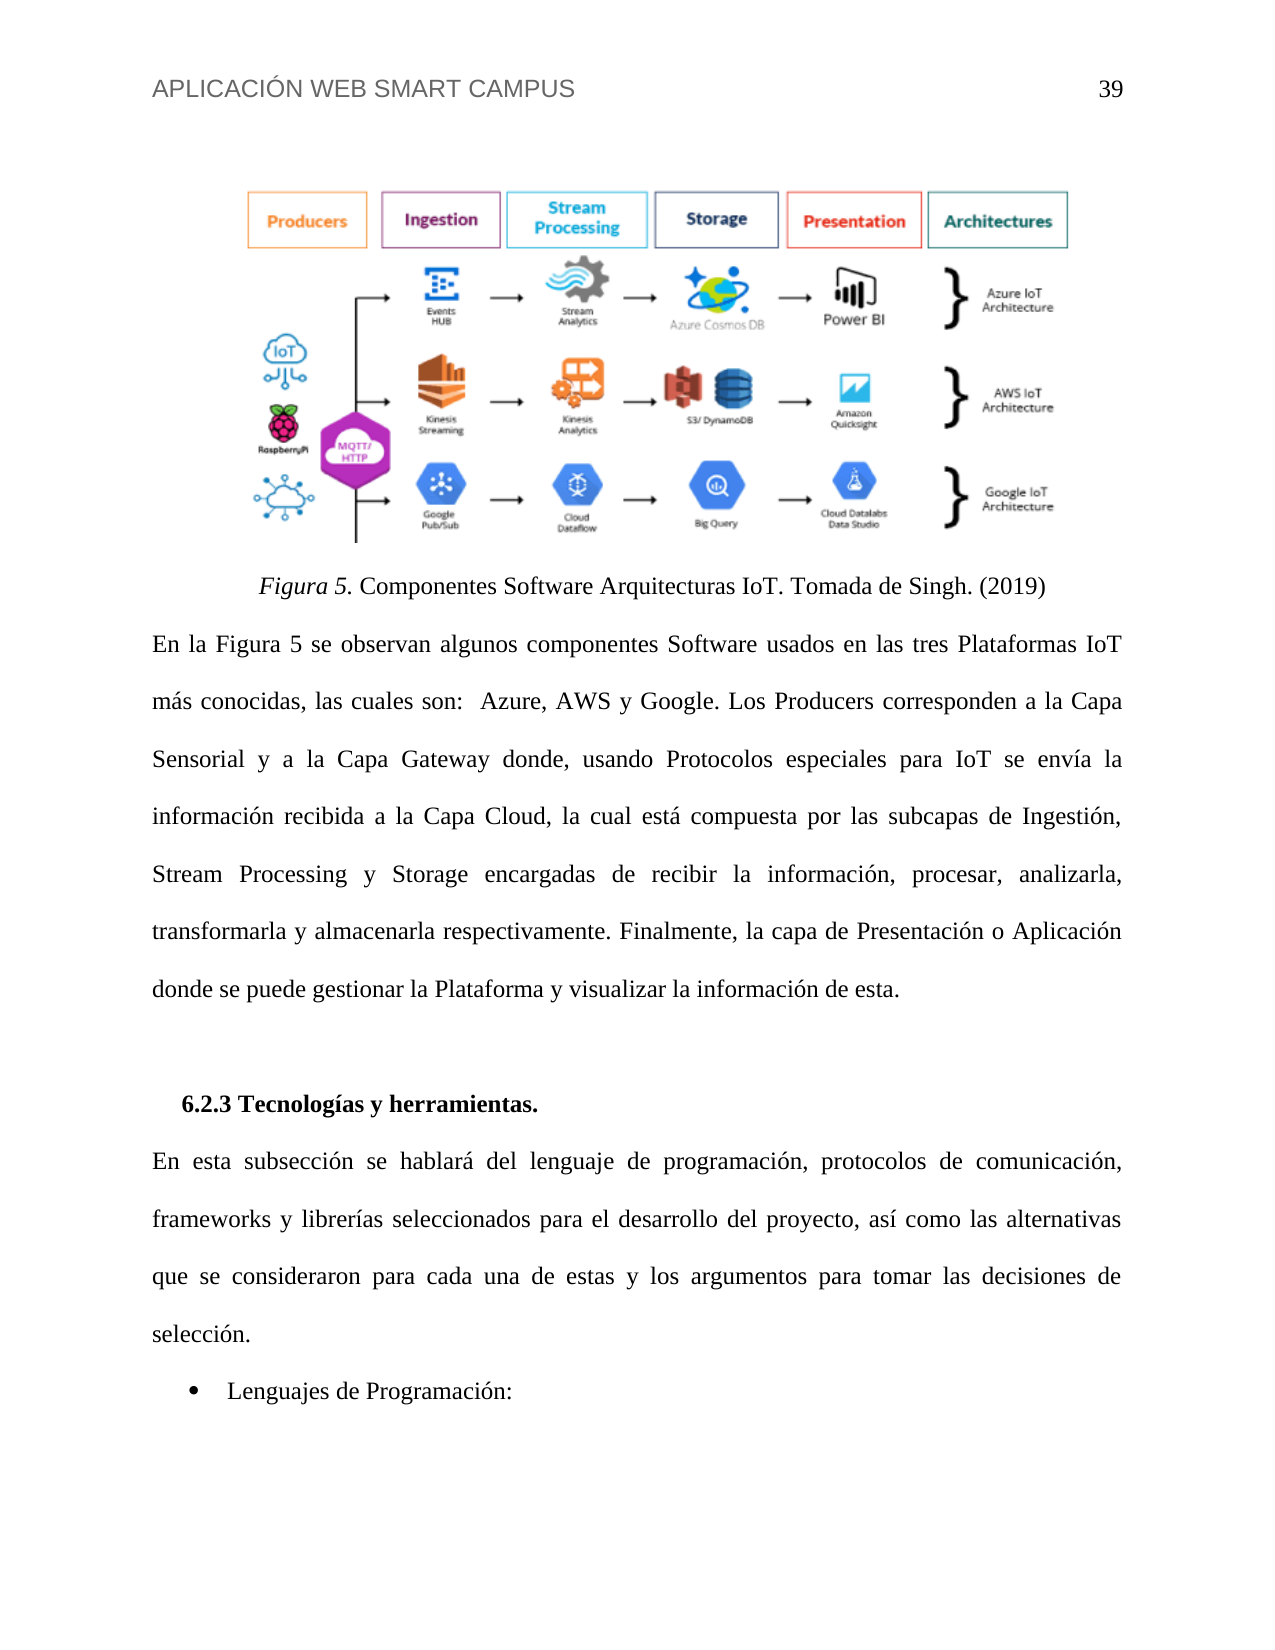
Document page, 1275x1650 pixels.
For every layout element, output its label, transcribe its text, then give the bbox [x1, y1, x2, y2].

text En esta subsección se hablará del lenguaje de programación, protocolos de comunicación, frameworks y librerías seleccionados para el desarrollo del proyecto, así como las alternativas que se consideraron para cada una de estas y los argumentos para tomar las decisiones de selección. [152, 1146, 1123, 1348]
list Lenguajes de Programación: [189, 1376, 1123, 1405]
subtitle 6.2.3 Tecnologías y herramientas. [152, 1089, 1123, 1118]
text En la Figura 5 se observan algunos componentes Software usados en las tres Plataformas IoT más conocidas, las cuales son: Azure, AWS y Google. Los Producers corresponden a la Capa Sensorial y a la Capa Gateway donde, usando Protocolos especiales para IoT se envía la información recibida a la Capa Cloud, la cual está compuesta por las subcapas de Ingestión, Stream Processing y Storage encargadas de recibir la información, procesar, analizarla, transformarla y almacenarla respectivamente. Finalmente, la capa de Presentación o Aplicación donde se puede gestionar la Plataforma y visualizar la información de esta. [152, 629, 1123, 1003]
text Figura 5. Componentes Software Arquitecturas IoT. Tomada de Singh. (2019) [152, 571, 1123, 600]
picture [212, 188, 1093, 543]
